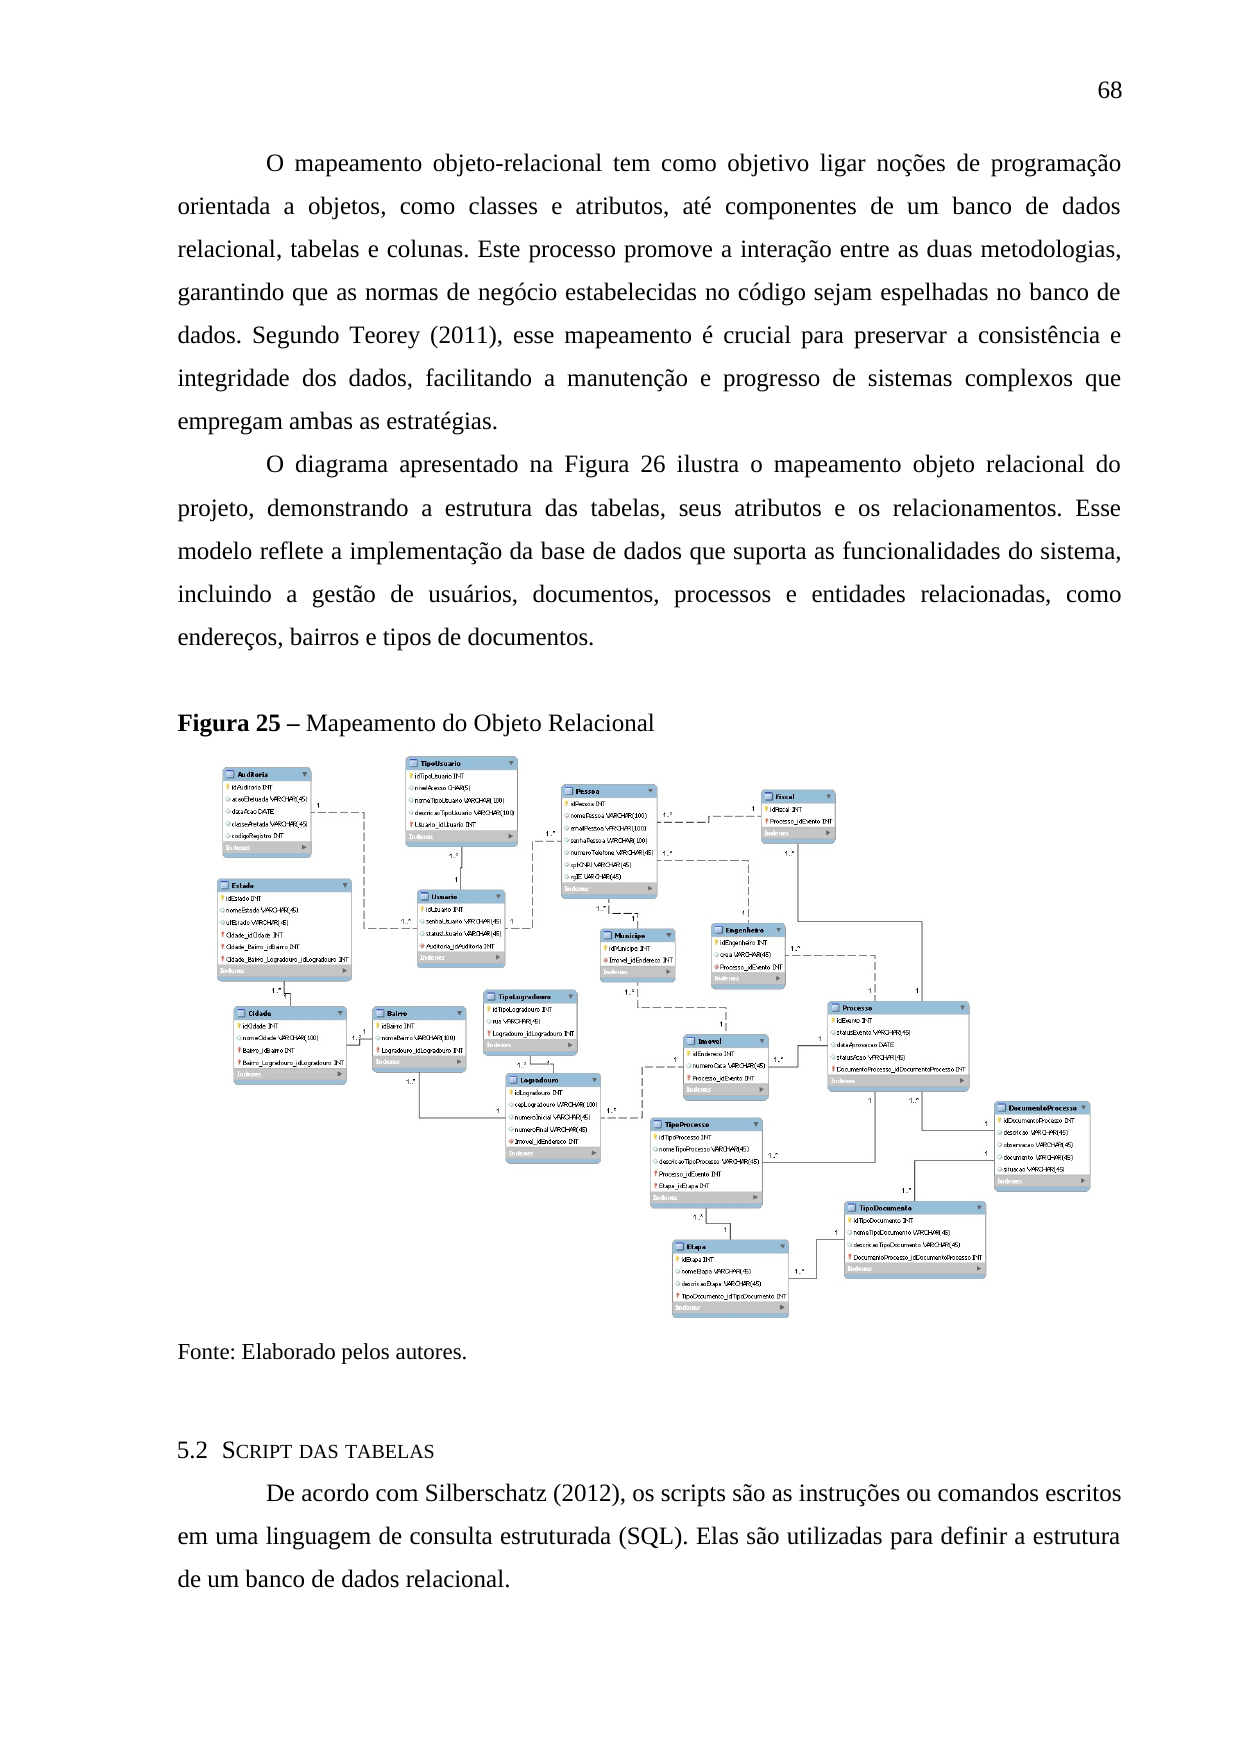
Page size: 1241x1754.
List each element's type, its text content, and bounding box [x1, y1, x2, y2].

text O mapeamento objeto-relacional tem como objetivo ligar noções de programação orientada a objetos, como classes e atributos, até componentes de um banco de dados relacional, tabelas e colunas. Este processo promove a interação entre as duas metodologias, garantindo que as normas de negócio estabelecidas no código sejam espelhadas no banco de dados. Segundo Teorey (2011), esse mapeamento é crucial para preservar a consistência e integridade dos dados, facilitando a manutenção e progresso de sistemas complexos que empregam ambas as estratégias. [177, 148, 1122, 435]
text Fonte: Elaborado pelos autores. [177, 1338, 1122, 1364]
subtitle Script das tabelas [177, 1435, 1122, 1463]
text De acordo com Silberschatz (2012), os scripts são as instruções ou comandos escritos em uma linguagem de consulta estruturada (SQL). Elas são utilizadas para definir a estrutura de um banco de dados relacional. [177, 1478, 1122, 1593]
text O diagrama apresentado na Figura 26 ilustra o mapeamento objeto relacional do projeto, demonstrando a estrutura das tabelas, seus atributos e os relacionamentos. Esse modelo reflete a implementação da base de dados que suporta as funcionalidades do sistema, incluindo a gestão de usuários, documentos, processos e entidades relacionadas, como endereços, bairros e tipos de documentos. [177, 449, 1122, 651]
picture [205, 751, 1095, 1324]
text Figura 25 – Mapeamento do Objeto Relacional [177, 708, 1122, 737]
